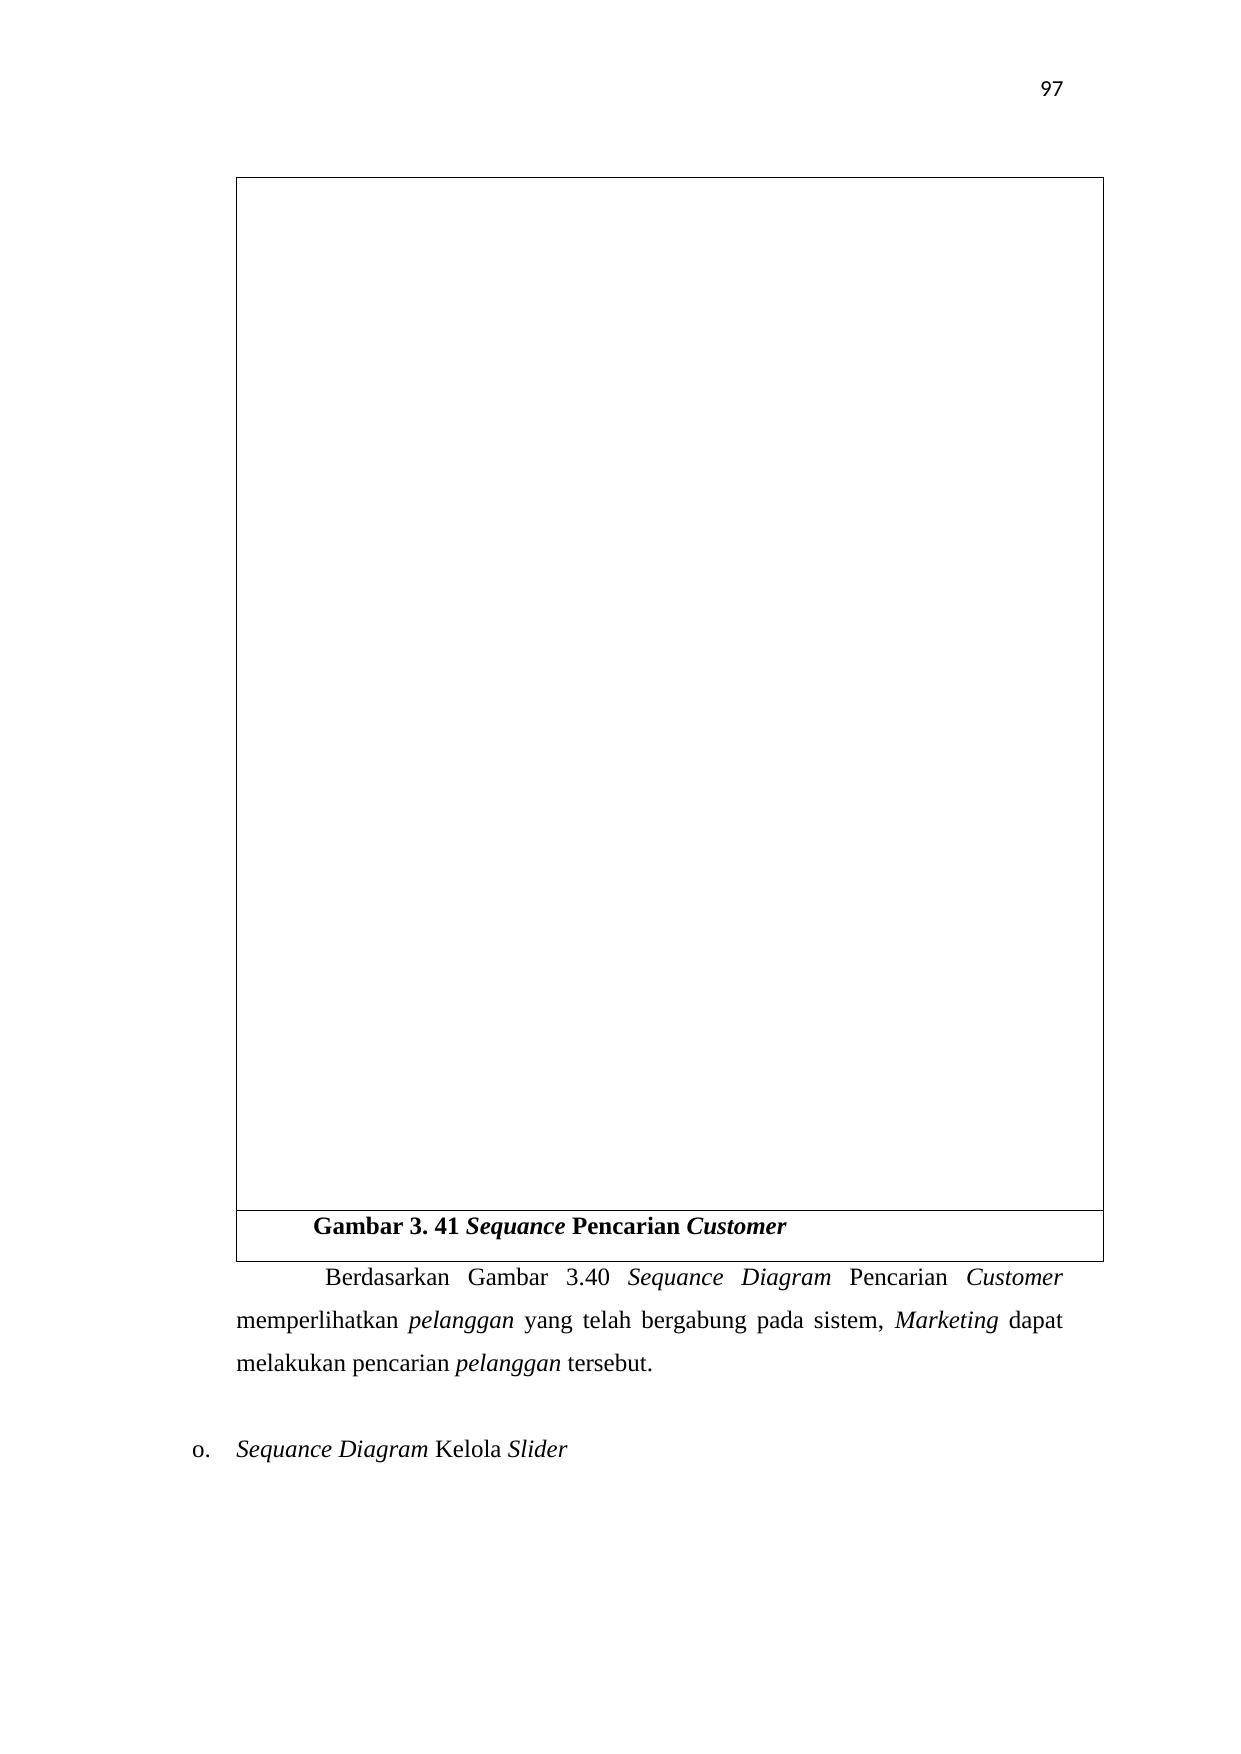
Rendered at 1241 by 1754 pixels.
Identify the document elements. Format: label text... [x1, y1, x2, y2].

list Sequance Diagram Kelola Slider [192, 1434, 1063, 1463]
text Berdasarkan Gambar 3.40 Sequance Diagram Pencarian Customer memperlihatkan pelanggan yang telah bergabung pada sistem, Marketing dapat melakukan pencarian pelanggan tersebut. [236, 1262, 1063, 1377]
table_header [237, 178, 1103, 1210]
